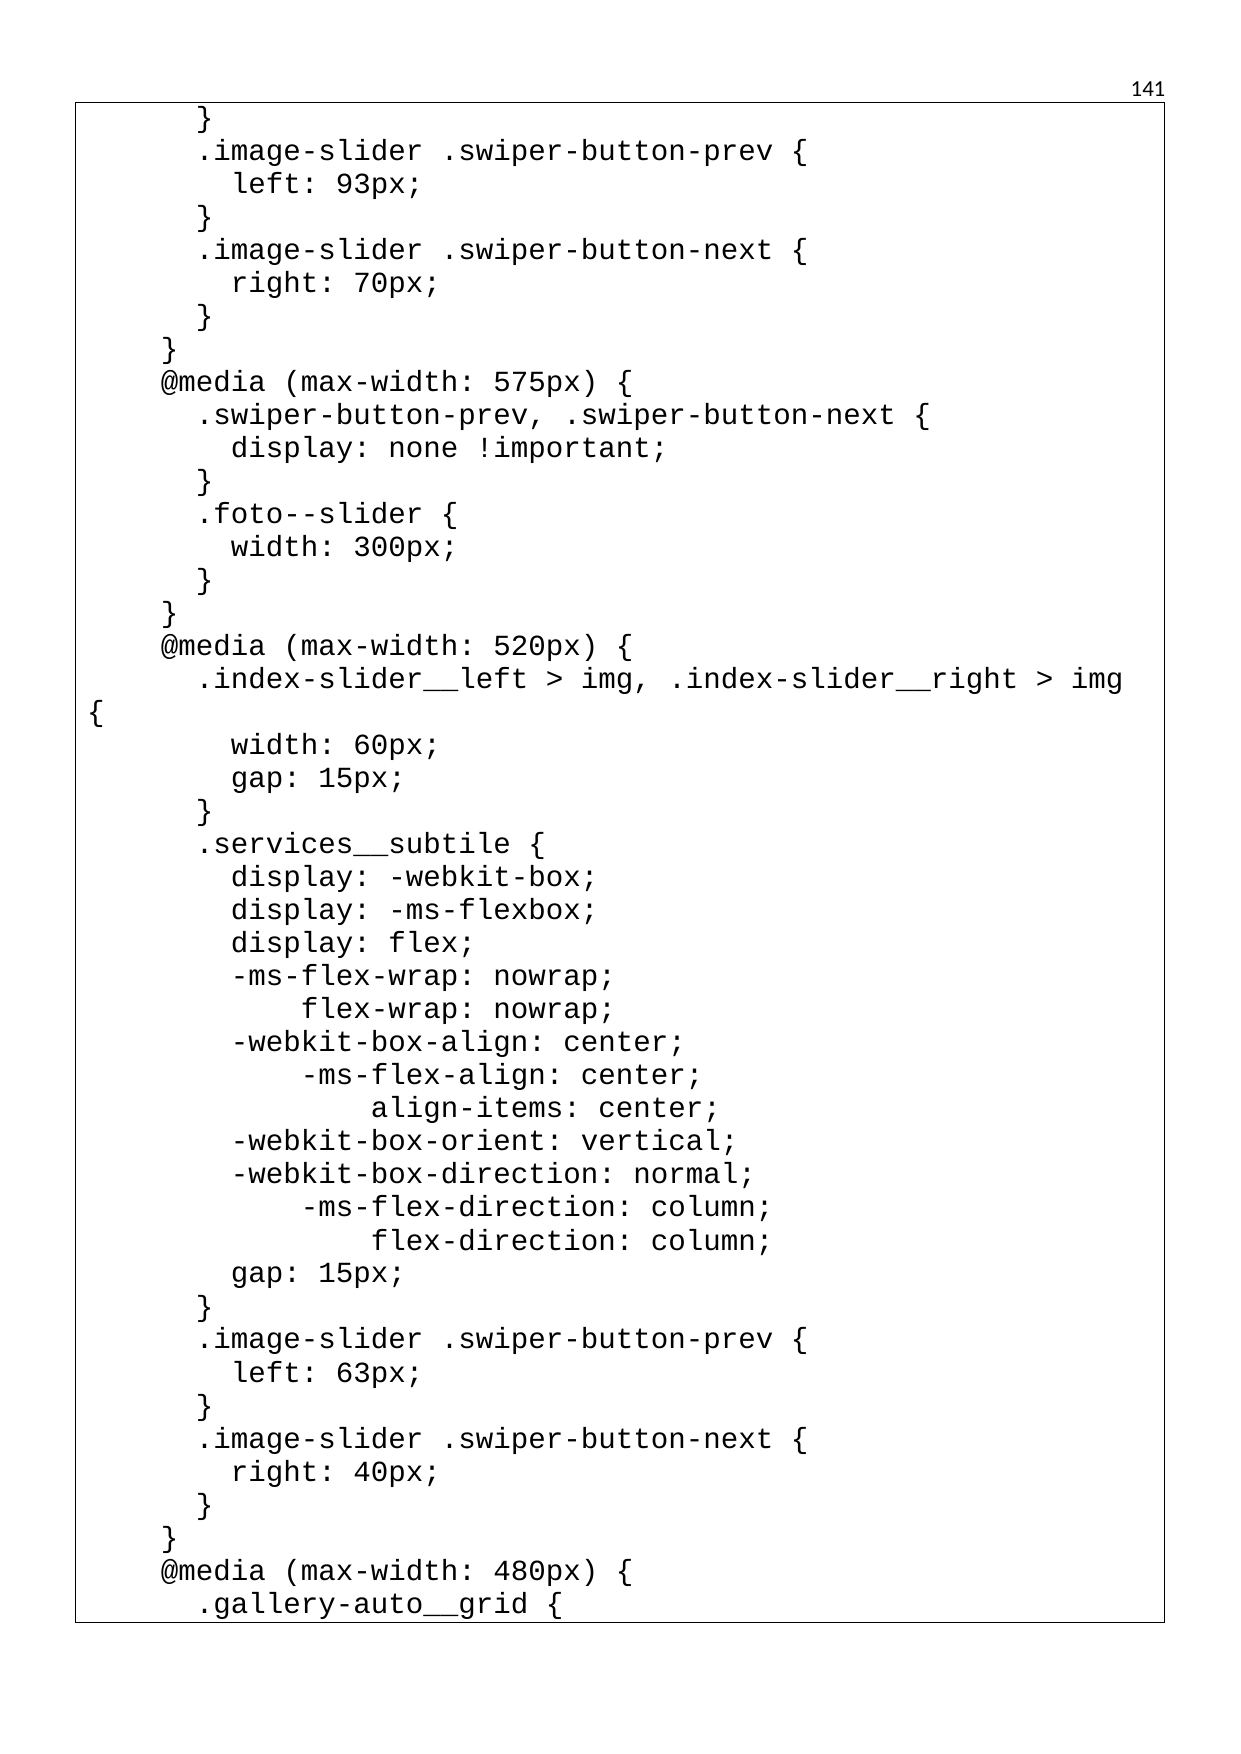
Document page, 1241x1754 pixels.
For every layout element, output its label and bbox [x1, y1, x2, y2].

table_header [76, 103, 1164, 1622]
